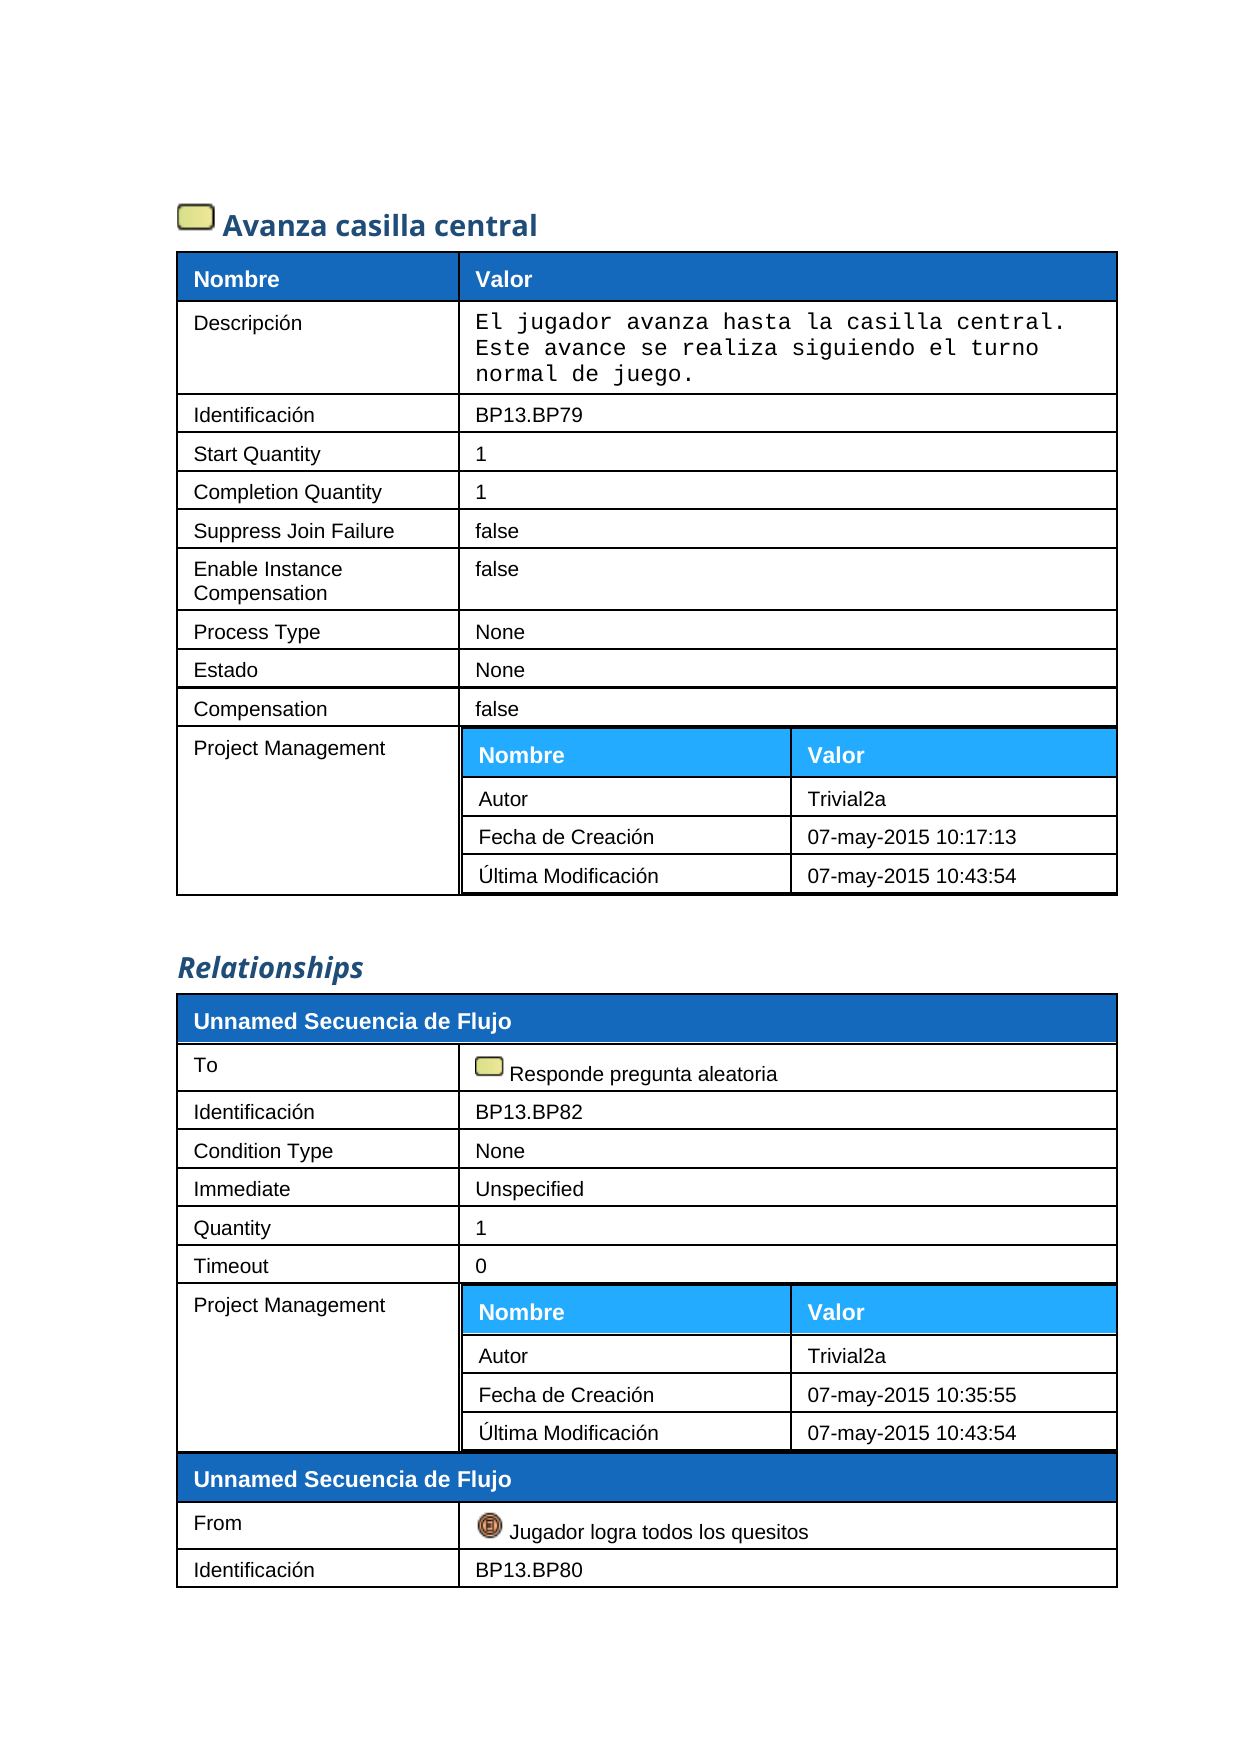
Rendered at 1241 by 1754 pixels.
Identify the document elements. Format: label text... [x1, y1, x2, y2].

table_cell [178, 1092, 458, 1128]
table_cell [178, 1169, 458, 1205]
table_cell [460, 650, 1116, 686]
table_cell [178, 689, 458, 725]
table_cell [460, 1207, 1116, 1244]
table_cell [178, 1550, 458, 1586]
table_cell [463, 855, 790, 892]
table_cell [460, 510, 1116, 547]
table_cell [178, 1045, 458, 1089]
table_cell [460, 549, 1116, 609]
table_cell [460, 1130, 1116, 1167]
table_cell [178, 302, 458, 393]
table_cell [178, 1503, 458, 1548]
picture [475, 1511, 504, 1540]
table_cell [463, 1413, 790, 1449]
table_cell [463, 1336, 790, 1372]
subtitle Avanza casilla central [177, 199, 1063, 245]
subtitle Relationships [177, 947, 1063, 987]
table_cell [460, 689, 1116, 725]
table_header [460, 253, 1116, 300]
picture [177, 198, 215, 237]
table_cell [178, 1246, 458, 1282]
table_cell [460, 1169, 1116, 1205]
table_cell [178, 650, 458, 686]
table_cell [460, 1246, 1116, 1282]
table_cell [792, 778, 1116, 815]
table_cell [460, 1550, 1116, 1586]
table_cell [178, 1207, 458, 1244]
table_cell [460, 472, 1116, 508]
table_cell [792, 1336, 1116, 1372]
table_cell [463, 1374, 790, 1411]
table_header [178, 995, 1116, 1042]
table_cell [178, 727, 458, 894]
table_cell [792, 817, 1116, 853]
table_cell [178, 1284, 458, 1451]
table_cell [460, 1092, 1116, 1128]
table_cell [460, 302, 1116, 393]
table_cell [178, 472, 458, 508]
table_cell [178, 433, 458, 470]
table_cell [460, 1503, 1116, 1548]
picture [475, 1052, 504, 1081]
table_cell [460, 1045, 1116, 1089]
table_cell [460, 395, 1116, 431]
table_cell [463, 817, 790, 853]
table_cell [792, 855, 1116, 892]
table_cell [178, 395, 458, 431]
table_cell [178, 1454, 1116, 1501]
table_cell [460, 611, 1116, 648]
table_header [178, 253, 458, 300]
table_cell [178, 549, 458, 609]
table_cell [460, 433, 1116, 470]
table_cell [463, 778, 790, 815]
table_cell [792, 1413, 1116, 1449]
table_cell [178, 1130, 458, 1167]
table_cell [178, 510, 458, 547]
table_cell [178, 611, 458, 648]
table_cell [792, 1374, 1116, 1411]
